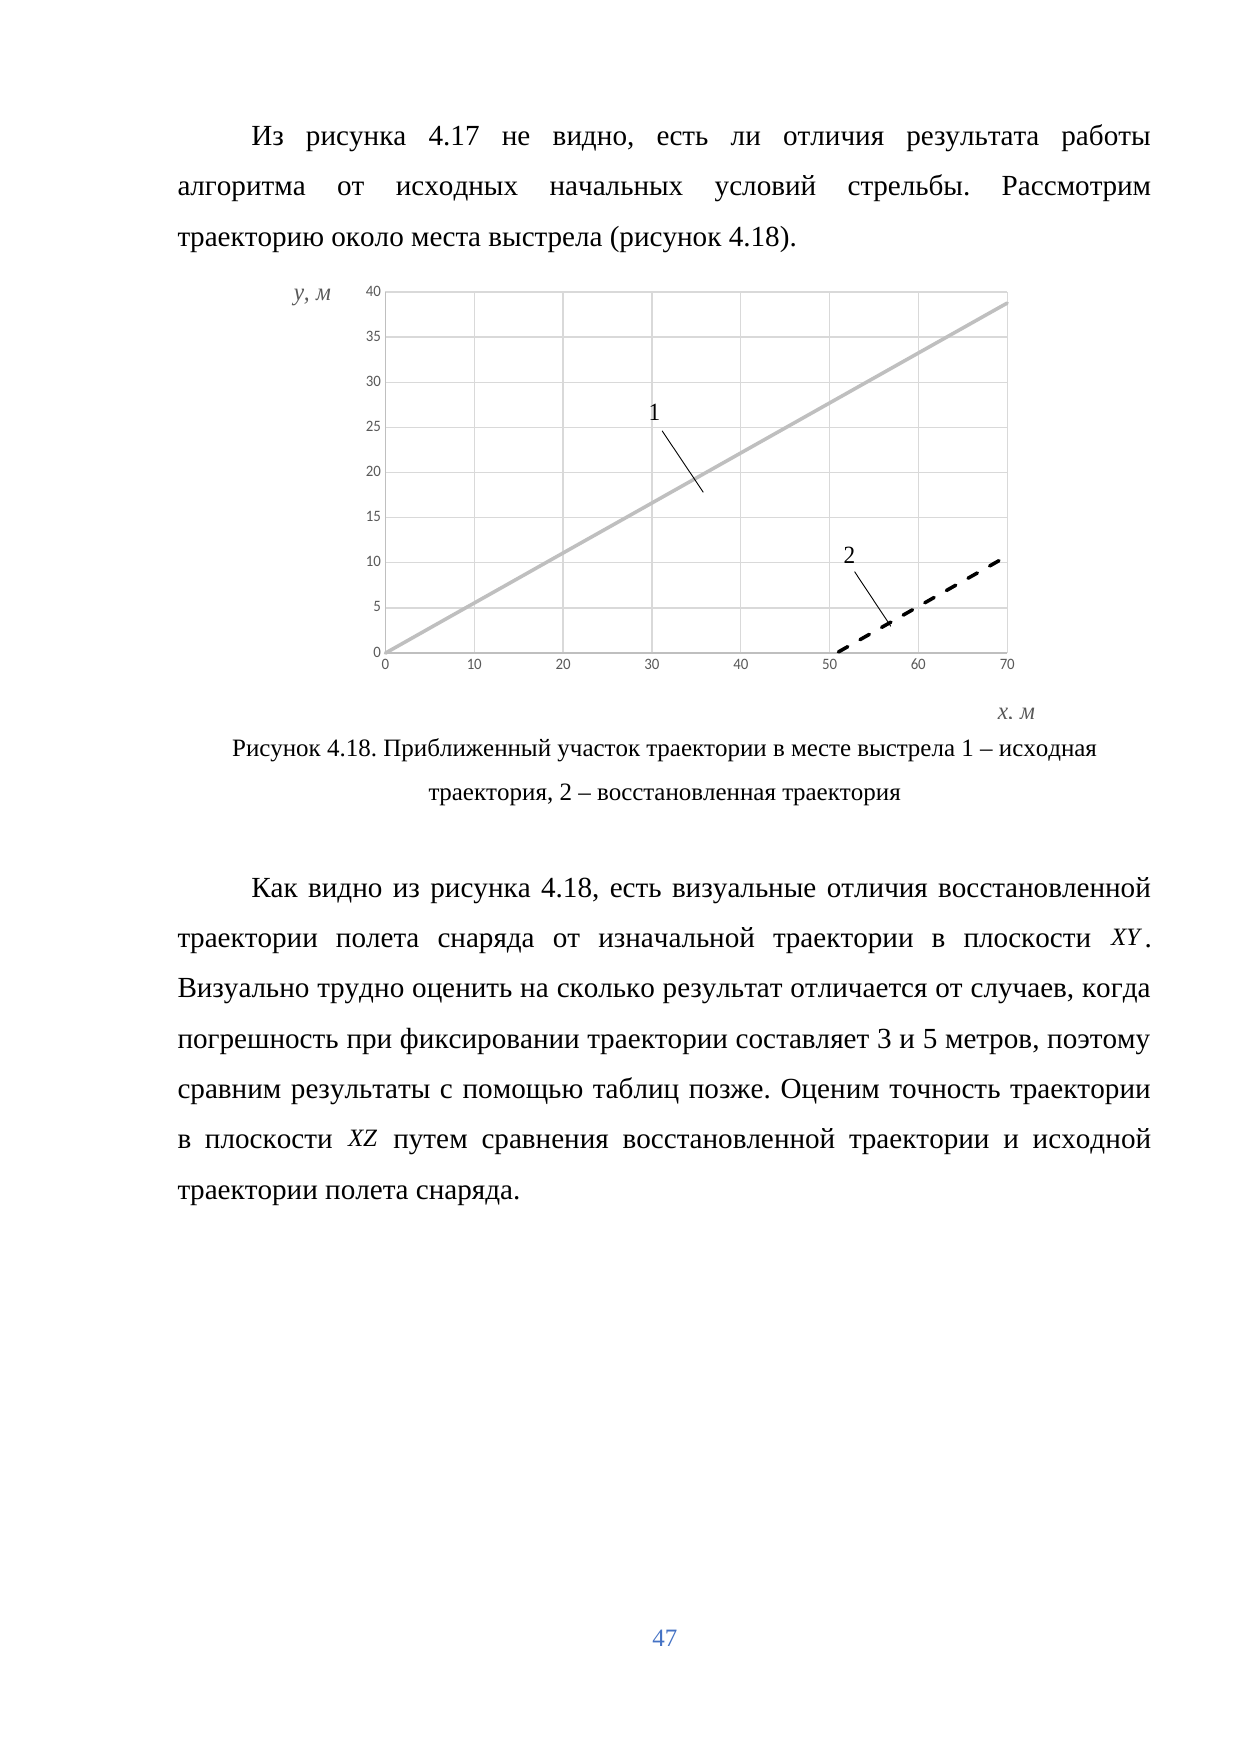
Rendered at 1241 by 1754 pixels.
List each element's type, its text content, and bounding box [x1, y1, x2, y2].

text Как видно из рисунка 4.18, есть визуальные отличия восстановленной траектории полета снаряда от изначальной траектории в плоскости . Визуально трудно оценить на сколько результат отличается от случаев, когда погрешность при фиксировании траектории составляет 3 и 5 метров, поэтому сравним результаты с помощью таблиц позже. Оценим точность траектории в плоскости путем сравнения восстановленной траектории и исходной траектории полета снаряда. [177, 870, 1152, 1205]
text Рисунок 4.18. Приближенный участок траектории в месте выстрела 1 – исходная траектория, 2 – восстановленная траектория [177, 733, 1152, 805]
text Из рисунка 4.17 не видно, есть ли отличия результата работы алгоритма от исходных начальных условий стрельбы. Рассмотрим траекторию около места выстрела (рисунок 4.18). [177, 118, 1152, 252]
